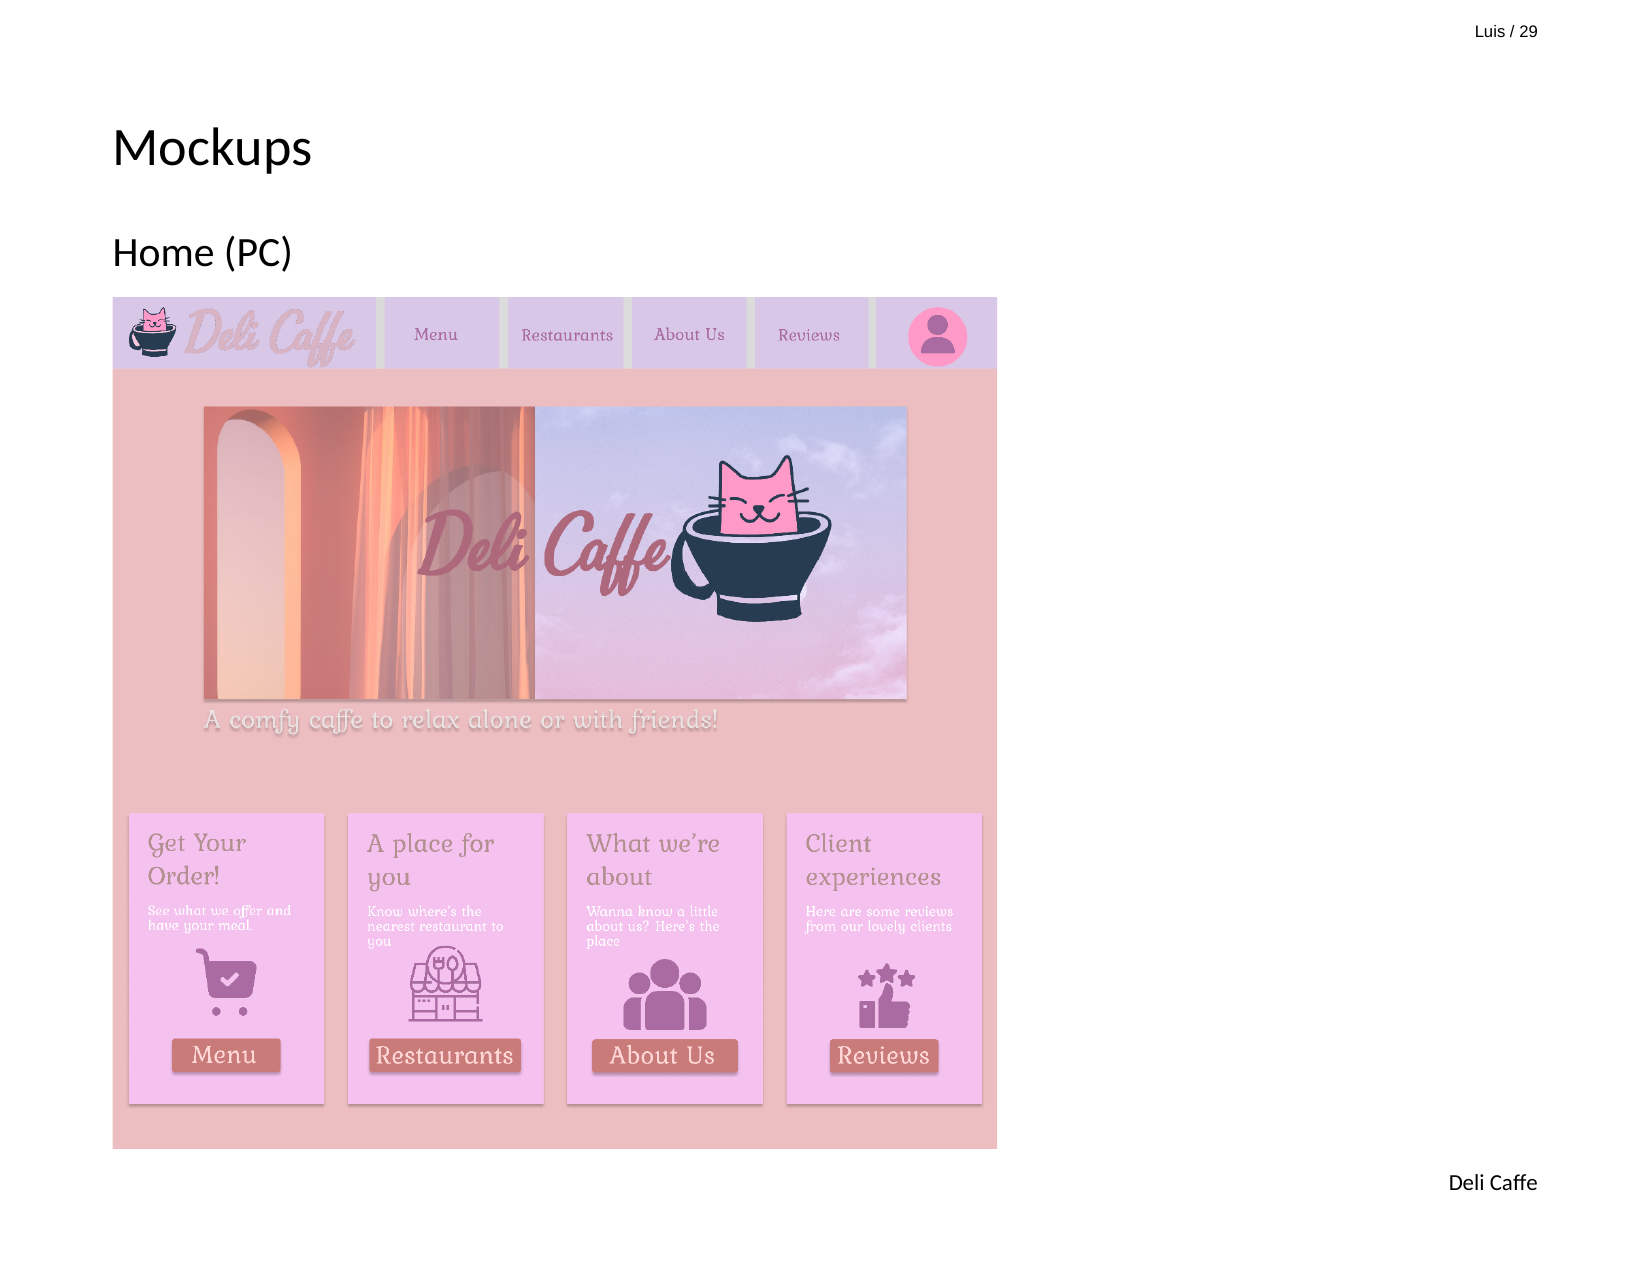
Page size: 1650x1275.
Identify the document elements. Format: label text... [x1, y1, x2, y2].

picture [112, 297, 998, 1149]
subtitle Mockups [112, 112, 1537, 179]
subtitle Home (PC) [112, 226, 1537, 277]
